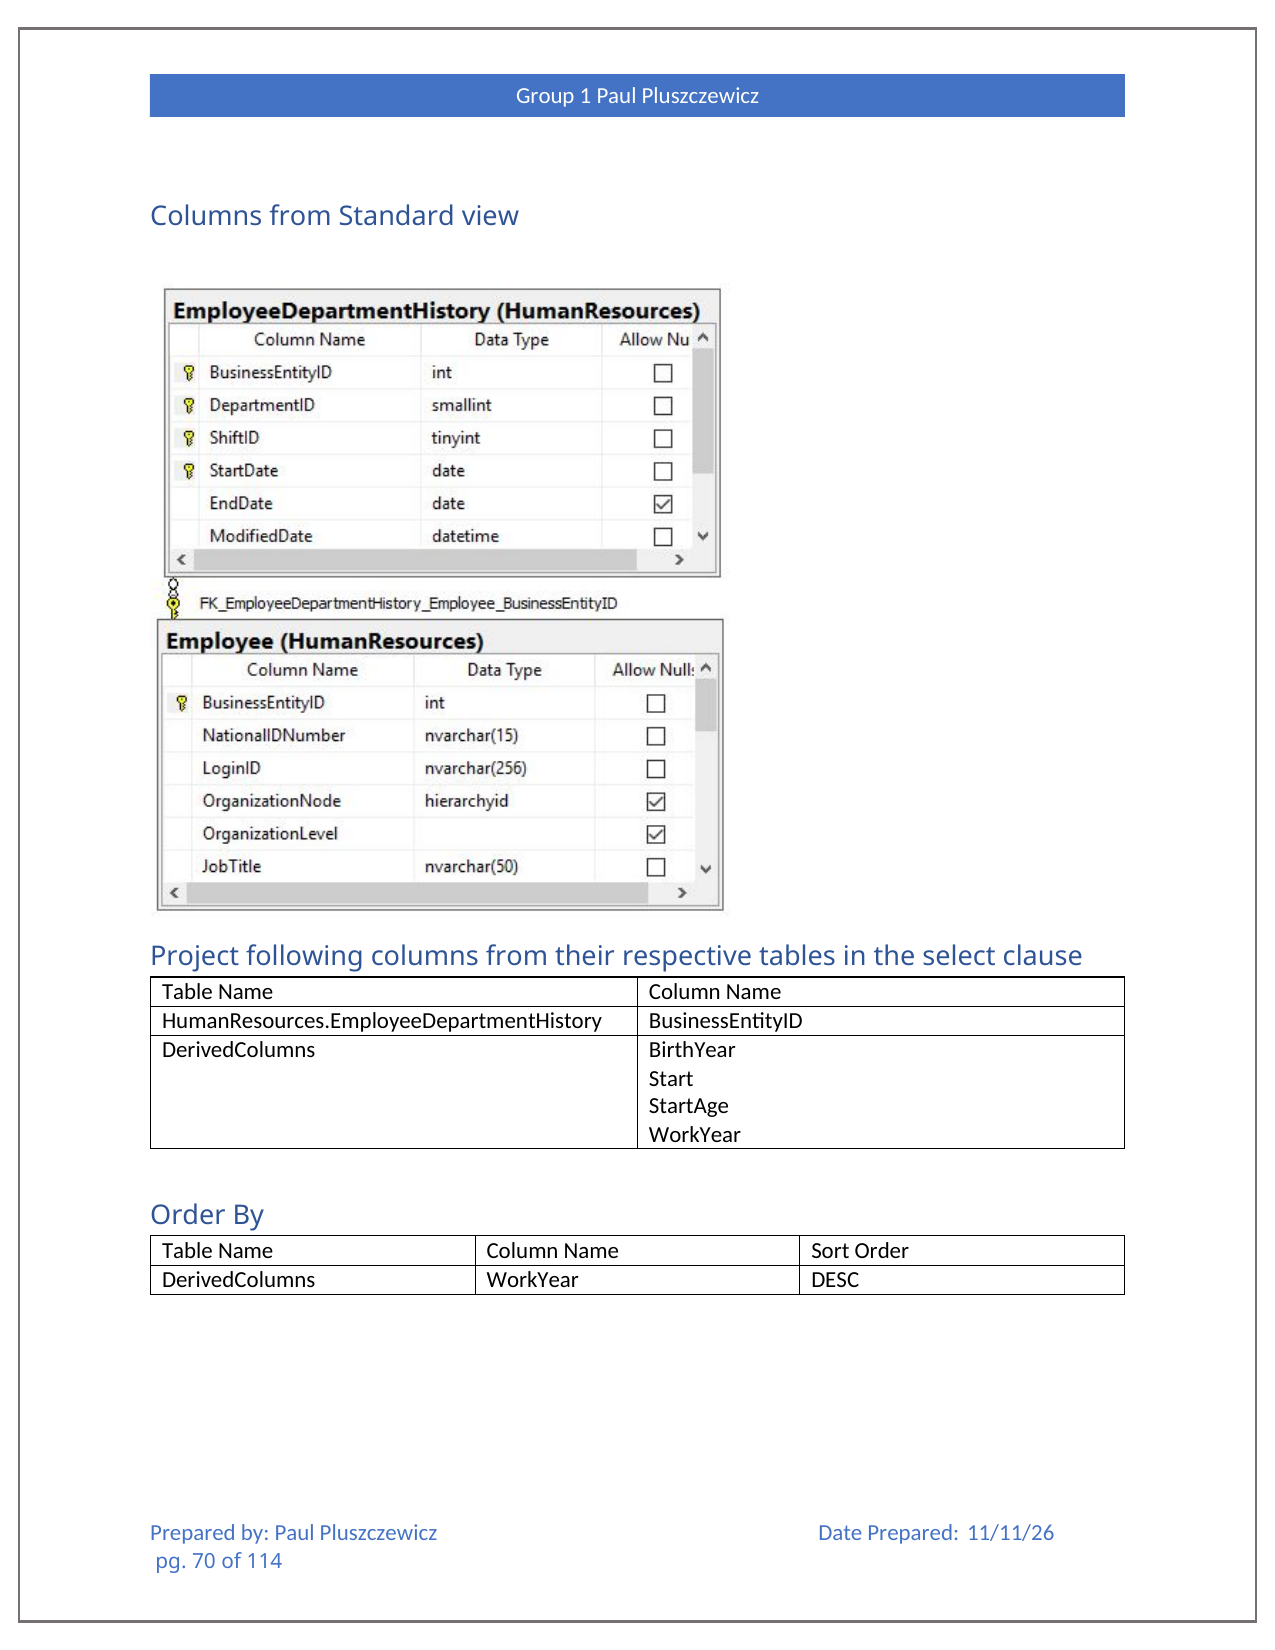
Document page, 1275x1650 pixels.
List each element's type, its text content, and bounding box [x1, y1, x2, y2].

table_header Table Name [151, 1236, 475, 1264]
table_cell HumanResources.EmployeeDepartmentHistory [151, 1007, 637, 1034]
table_header Sort Order [800, 1236, 1124, 1264]
subtitle Order By [150, 1196, 1125, 1232]
subtitle Columns from Standard view [150, 197, 1125, 234]
table_cell DESC [800, 1266, 1124, 1293]
table_cell WorkYear [476, 1266, 799, 1293]
table_cell BusinessEntityID [638, 1007, 1124, 1034]
table_cell DerivedColumns [151, 1036, 637, 1148]
picture [150, 283, 731, 918]
table_header Column Name [638, 978, 1124, 1006]
table_header Column Name [476, 1236, 799, 1264]
table_cell DerivedColumns [151, 1266, 475, 1293]
subtitle Project following columns from their respective tables in the select clause [150, 937, 1125, 973]
table_header Table Name [151, 978, 637, 1006]
table_cell BirthYear Start StartAge WorkYear [638, 1036, 1124, 1148]
